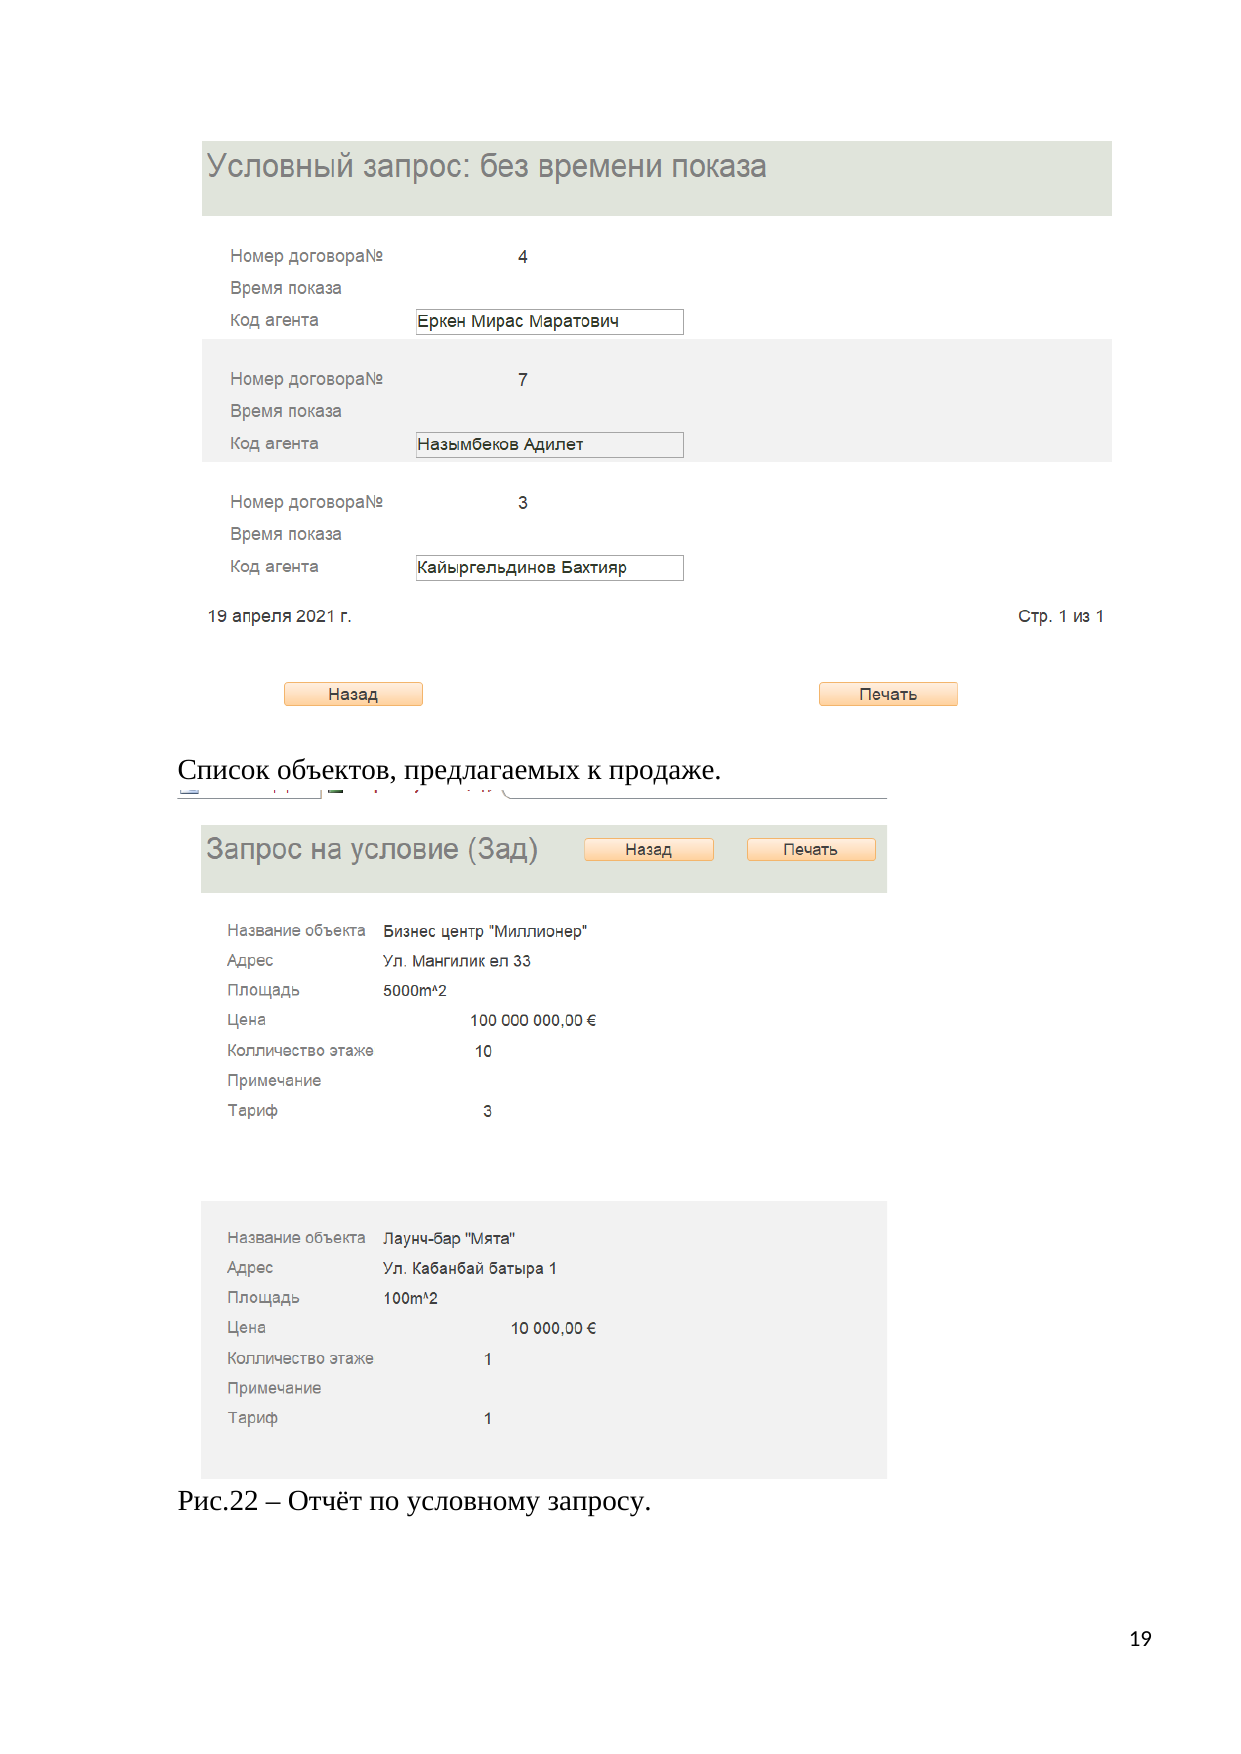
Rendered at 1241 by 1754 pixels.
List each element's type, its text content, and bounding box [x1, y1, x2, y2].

text Список объектов, предлагаемых к продаже. [177, 752, 1152, 786]
picture [177, 118, 1152, 749]
picture [177, 790, 888, 1479]
text Рис.22 – Отчёт по условному запросу. [177, 1483, 1152, 1516]
